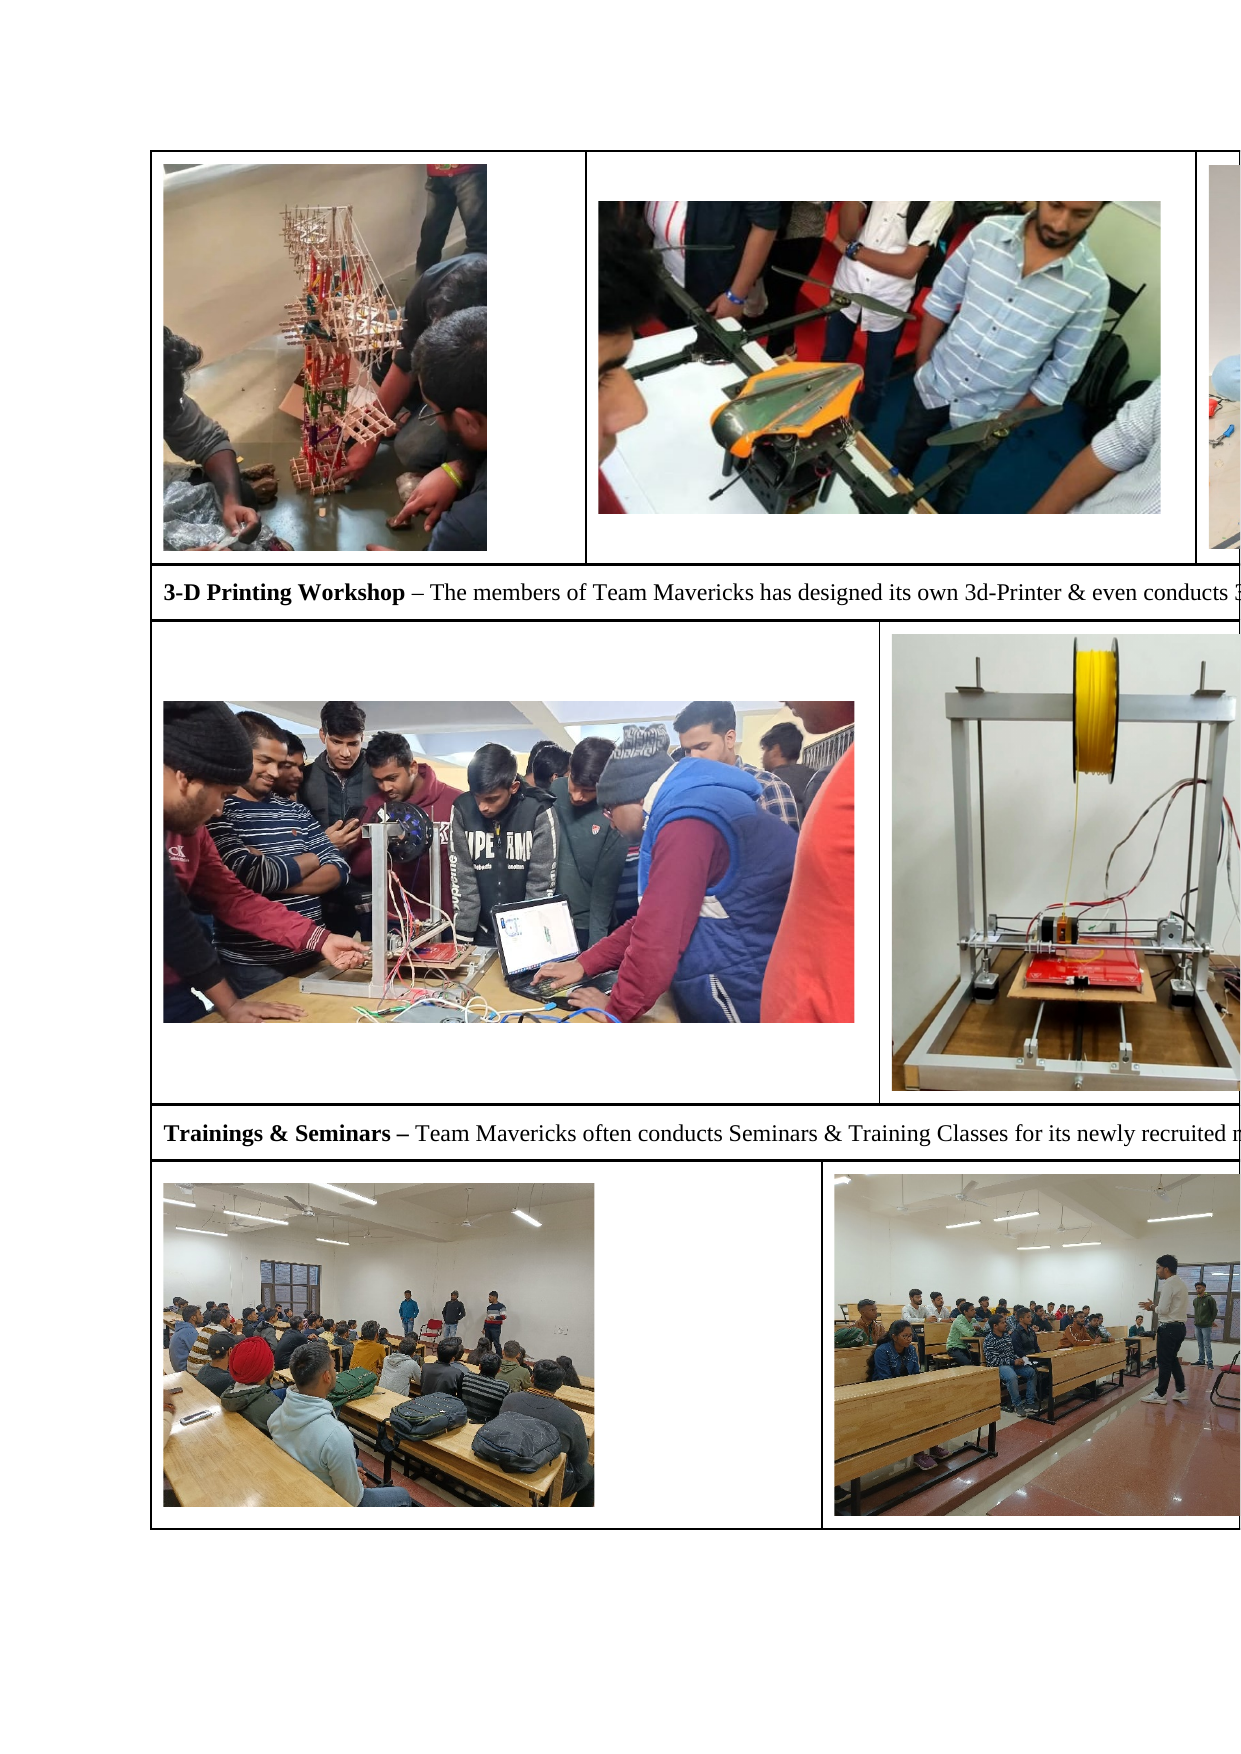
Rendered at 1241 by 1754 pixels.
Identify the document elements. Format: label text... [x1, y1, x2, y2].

table_header [587, 152, 1195, 563]
table_header [152, 152, 585, 563]
table_header Trainings & Seminars – Team Mavericks often conducts Seminars & Training Classes for its newly recruited members. [152, 1106, 1239, 1159]
picture [834, 1174, 1241, 1516]
picture [163, 701, 855, 1023]
picture [1015, 496, 1030, 500]
table_header [823, 1162, 1239, 1528]
table_header [1197, 152, 1239, 563]
picture [1208, 165, 1241, 549]
table_header [152, 1162, 821, 1528]
table_header [880, 622, 1239, 1103]
table_header [152, 622, 879, 1103]
picture [983, 506, 998, 514]
table_header 3-D Printing Workshop – The members of Team Mavericks has designed its own 3d-Printer & even conducts 3D-Printing Workshop for students. [152, 566, 1239, 618]
picture [598, 201, 1161, 514]
picture [891, 634, 1241, 1091]
picture [163, 164, 487, 551]
picture [163, 1183, 595, 1507]
picture [970, 501, 978, 514]
